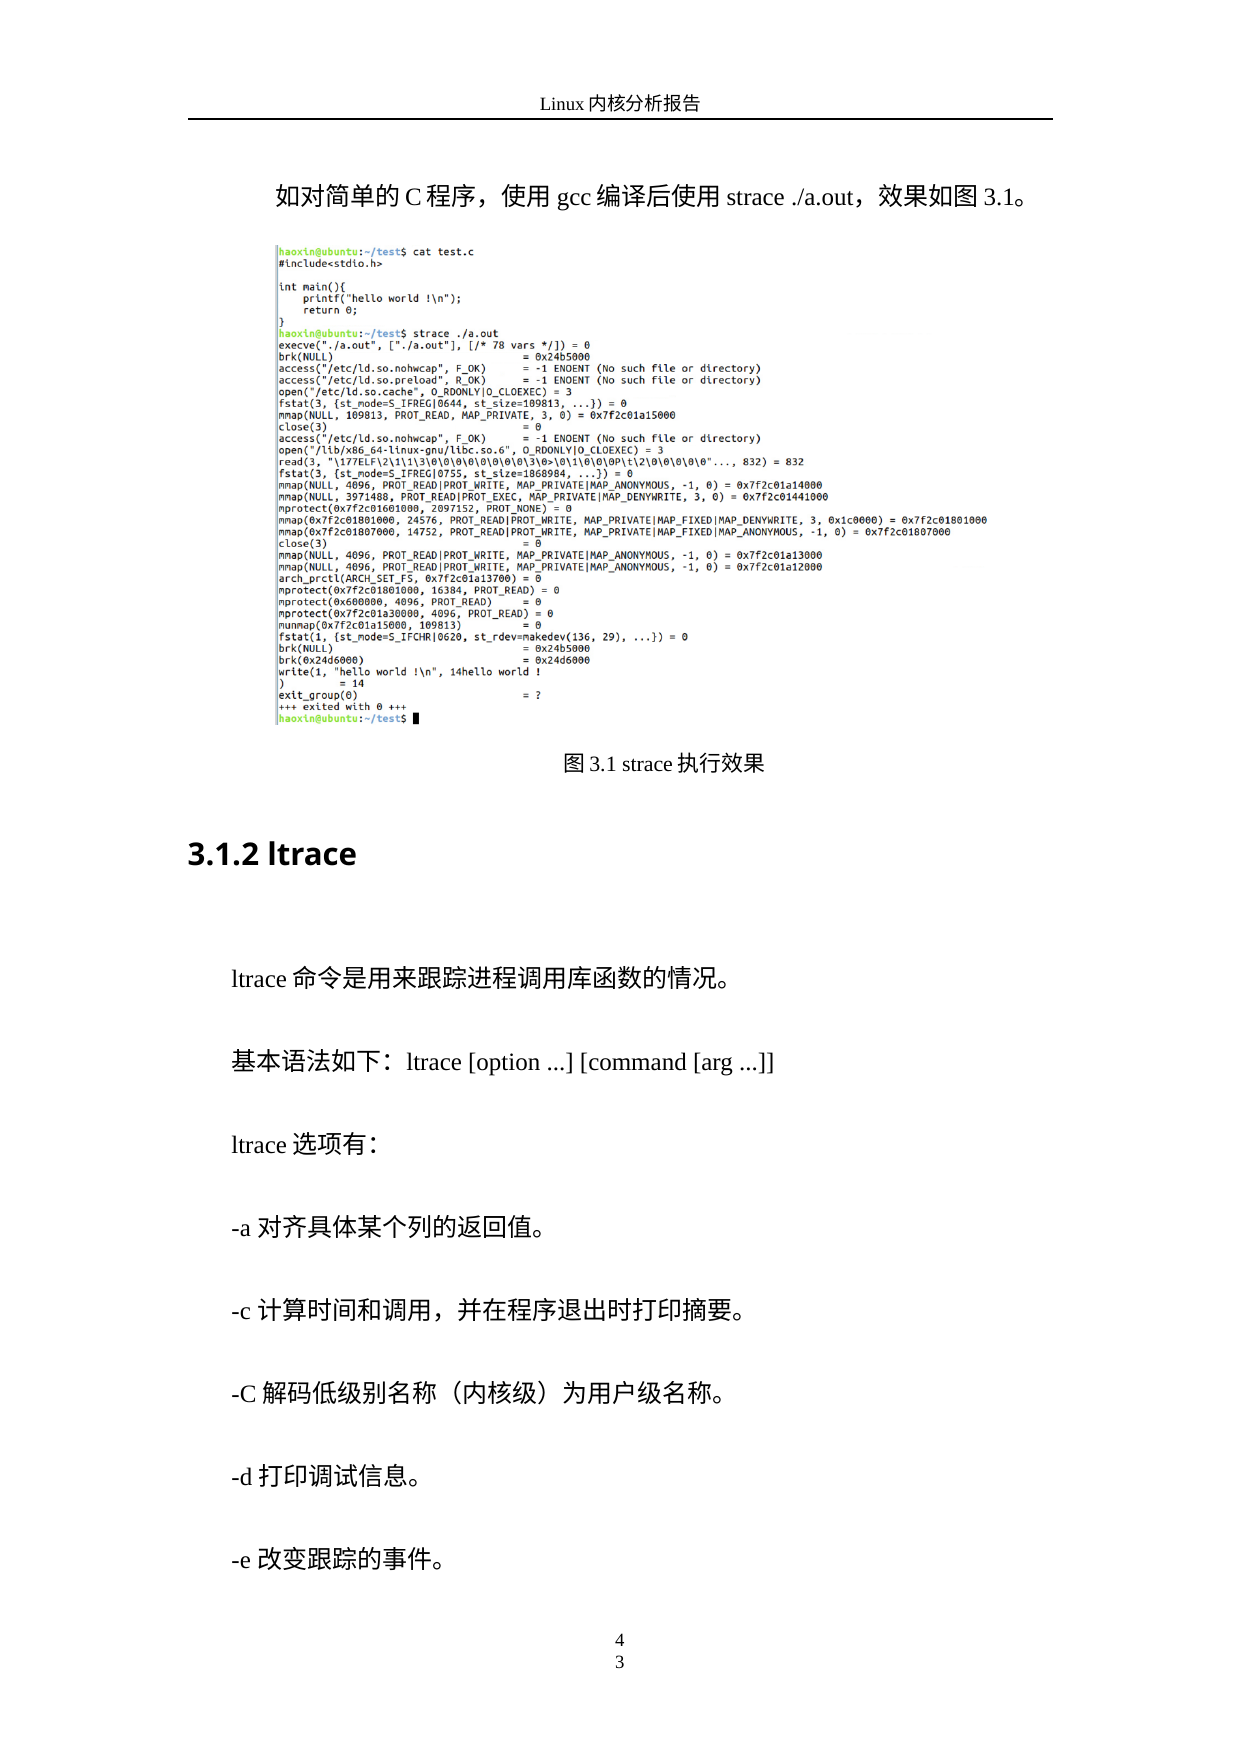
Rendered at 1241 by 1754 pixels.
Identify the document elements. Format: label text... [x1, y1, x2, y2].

list ltrace选项有： [187, 1110, 1053, 1175]
list 基本语法如下：ltrace [option ...] [command [arg ...]] [187, 1027, 1053, 1092]
picture [275, 245, 1022, 725]
list 如对简单的C程序，使用gcc编译后使用strace ./a.out，效果如图3.1。 [231, 162, 1053, 227]
list -a 对齐具体某个列的返回值。 [187, 1193, 1053, 1258]
list -c 计算时间和调用，并在程序退出时打印摘要。 [187, 1276, 1053, 1341]
list -C 解码低级别名称（内核级）为用户级名称。 [187, 1359, 1053, 1424]
list 图3.1 strace执行效果 [231, 745, 1053, 778]
subtitle 3.1.2 ltrace [187, 821, 1053, 886]
list ltrace命令是用来跟踪进程调用库函数的情况。 [187, 944, 1053, 1009]
list -e 改变跟踪的事件。 [187, 1526, 1053, 1591]
list -d 打印调试信息。 [187, 1442, 1053, 1507]
